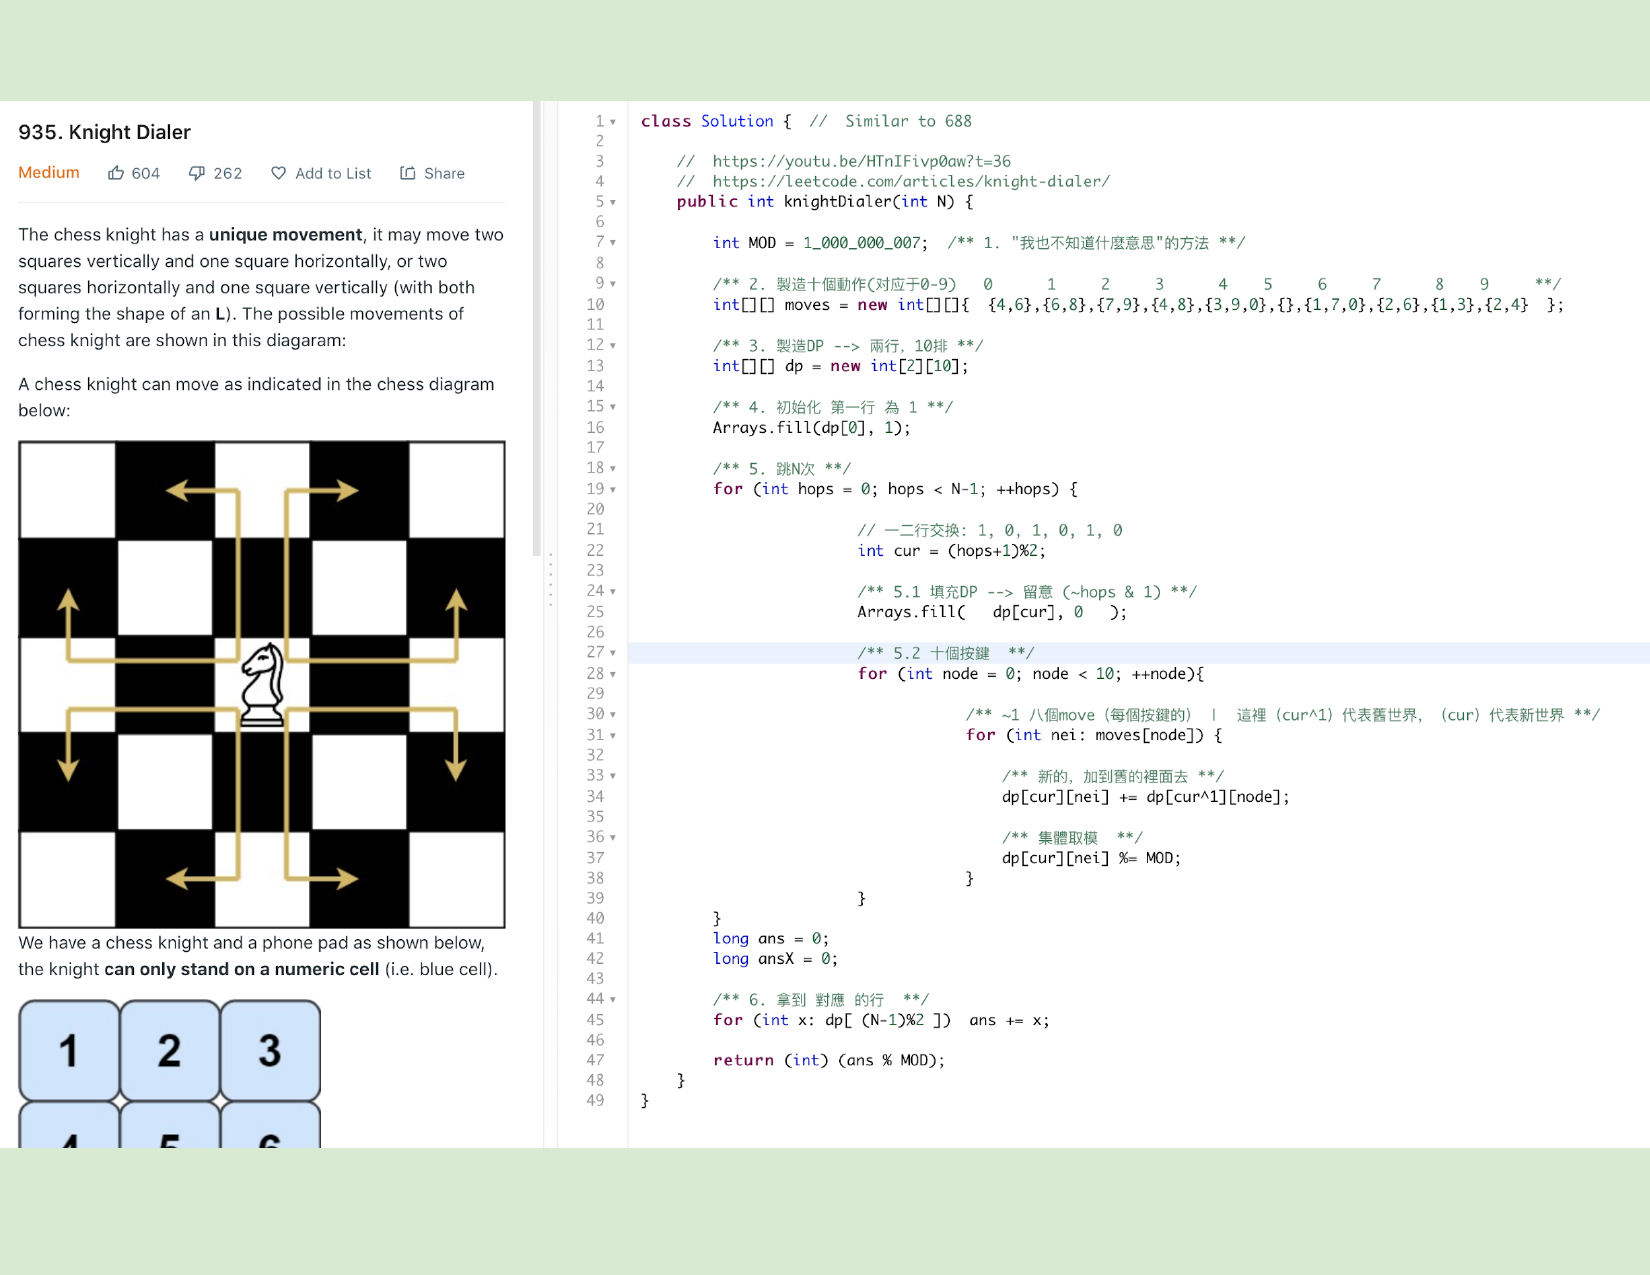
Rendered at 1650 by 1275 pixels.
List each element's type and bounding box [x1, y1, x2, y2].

picture [0, 101, 1650, 1148]
